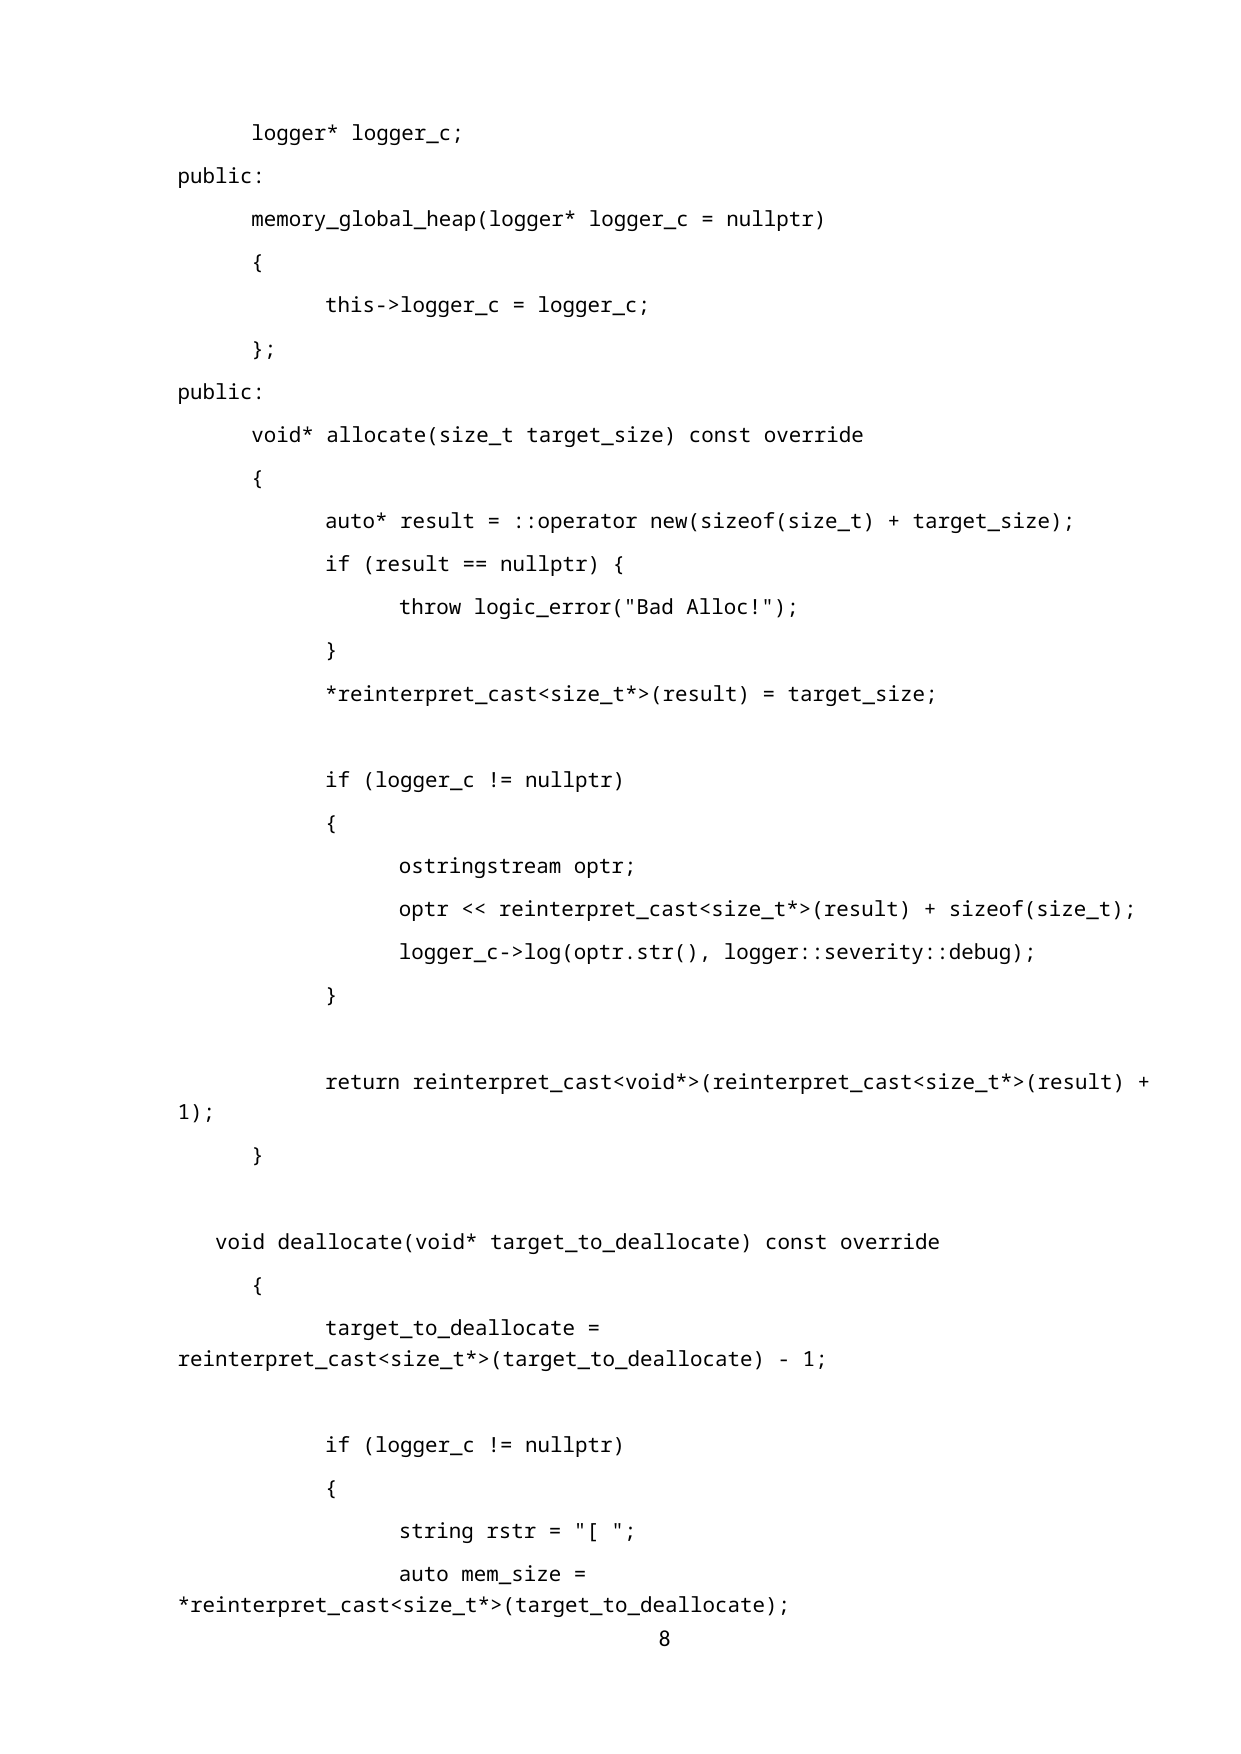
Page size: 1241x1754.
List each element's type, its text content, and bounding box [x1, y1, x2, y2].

text public: [177, 377, 1152, 405]
text this->logger_c = logger_c; [177, 291, 1152, 319]
text { [177, 247, 1152, 276]
text }; [177, 334, 1152, 362]
text auto mem_size = *reinterpret_cast<size_t*>(target_to_deallocate); [177, 1559, 1152, 1618]
text return reinterpret_cast<void*>(reinterpret_cast<size_t*>(result) + 1); [177, 1067, 1152, 1126]
text { [177, 1473, 1152, 1502]
text target_to_deallocate = reinterpret_cast<size_t*>(target_to_deallocate) - 1; [177, 1313, 1152, 1372]
text if (result == nullptr) { [177, 549, 1152, 578]
text } [177, 636, 1152, 664]
text optr << reinterpret_cast<size_t*>(result) + sizeof(size_t); [177, 894, 1152, 923]
text string rstr = "[ "; [177, 1516, 1152, 1545]
text auto* result = ::operator new(sizeof(size_t) + target_size); [177, 506, 1152, 535]
text { [177, 1270, 1152, 1298]
text { [177, 463, 1152, 492]
text public: [177, 161, 1152, 190]
text logger_c->log(optr.str(), logger::severity::debug); [177, 937, 1152, 966]
text } [177, 1141, 1152, 1169]
text *reinterpret_cast<size_t*>(result) = target_size; [177, 679, 1152, 707]
text if (logger_c != nullptr) [177, 1430, 1152, 1458]
text logger* logger_c; [177, 118, 1152, 147]
text throw logic_error("Bad Alloc!"); [177, 592, 1152, 621]
text { [177, 808, 1152, 837]
text if (logger_c != nullptr) [177, 765, 1152, 793]
text } [177, 981, 1152, 1009]
text memory_global_heap(logger* logger_c = nullptr) [177, 204, 1152, 233]
text ostringstream optr; [177, 851, 1152, 880]
text void* allocate(size_t target_size) const override [177, 420, 1152, 448]
text void deallocate(void* target_to_deallocate) const override [177, 1227, 1152, 1255]
